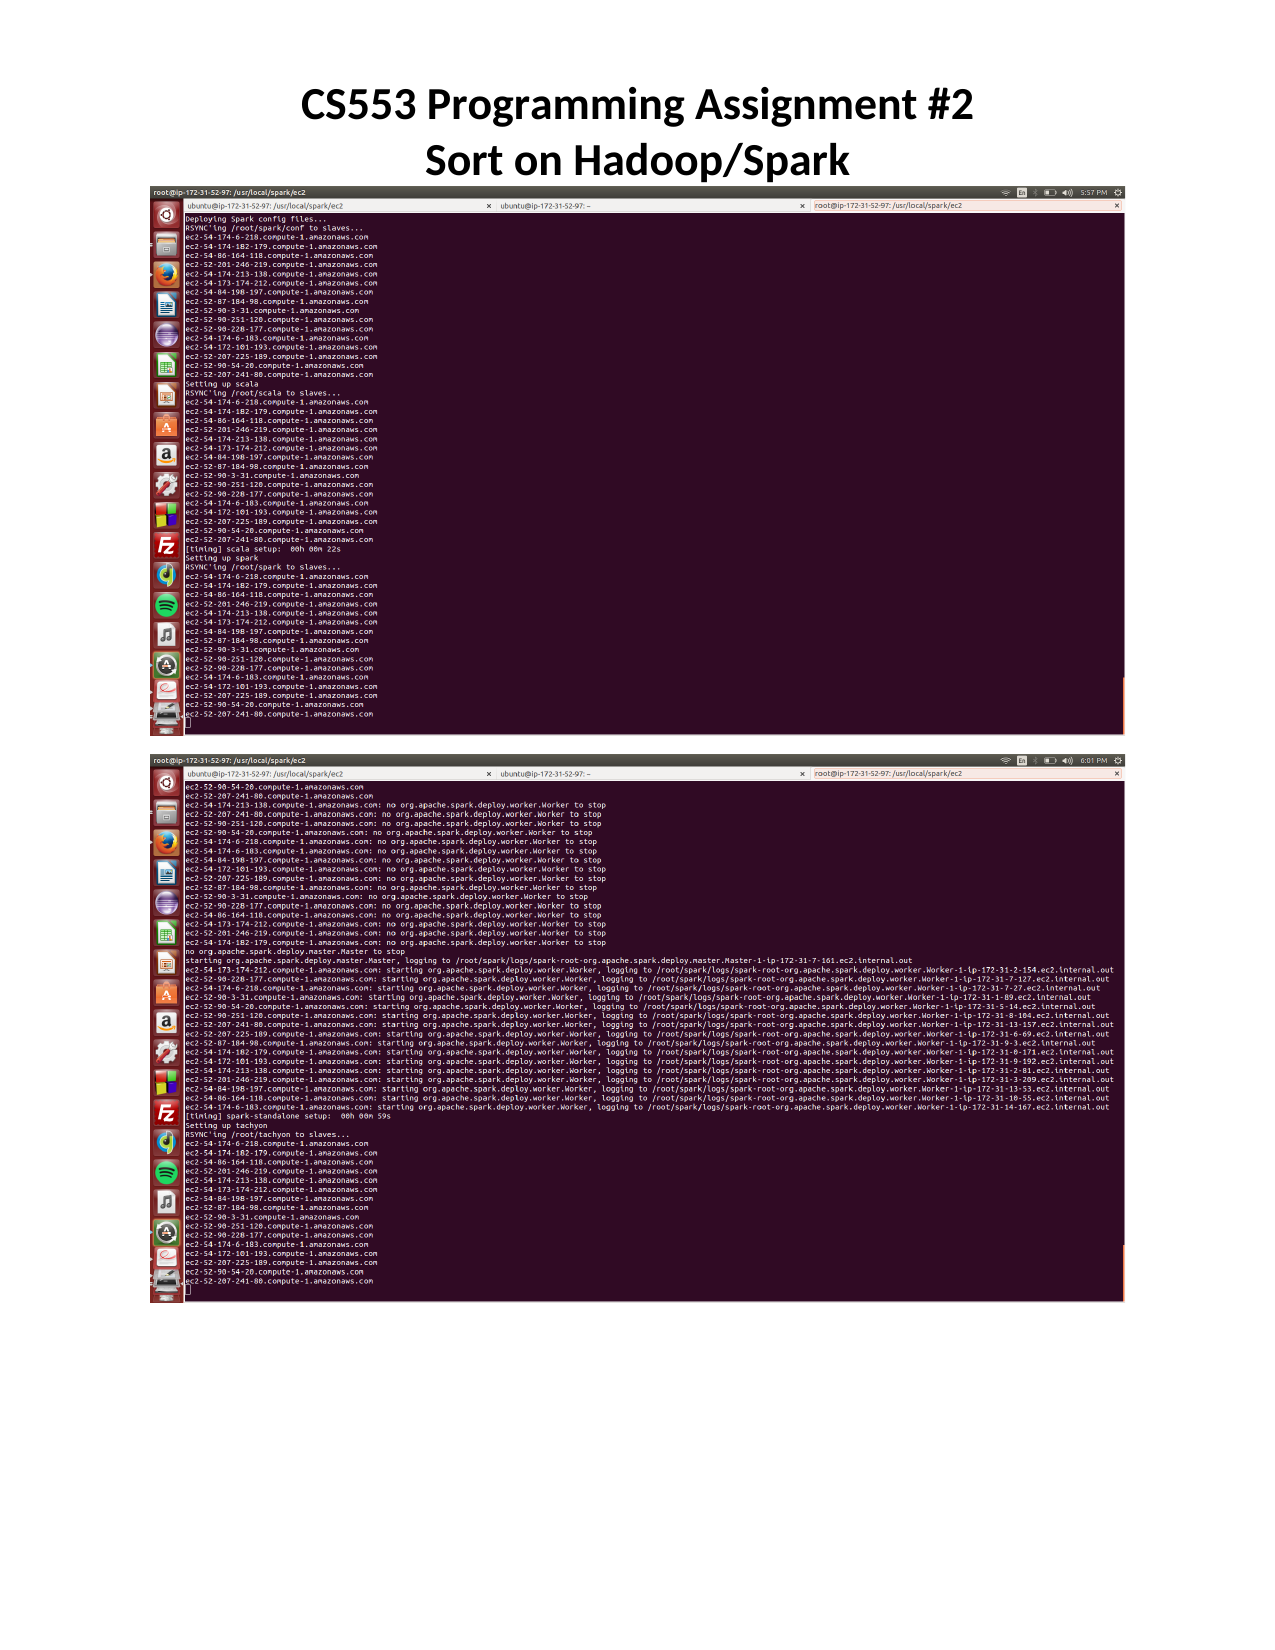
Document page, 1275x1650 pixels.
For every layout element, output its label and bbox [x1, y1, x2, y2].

picture [150, 186, 1125, 736]
picture [150, 754, 1125, 1303]
